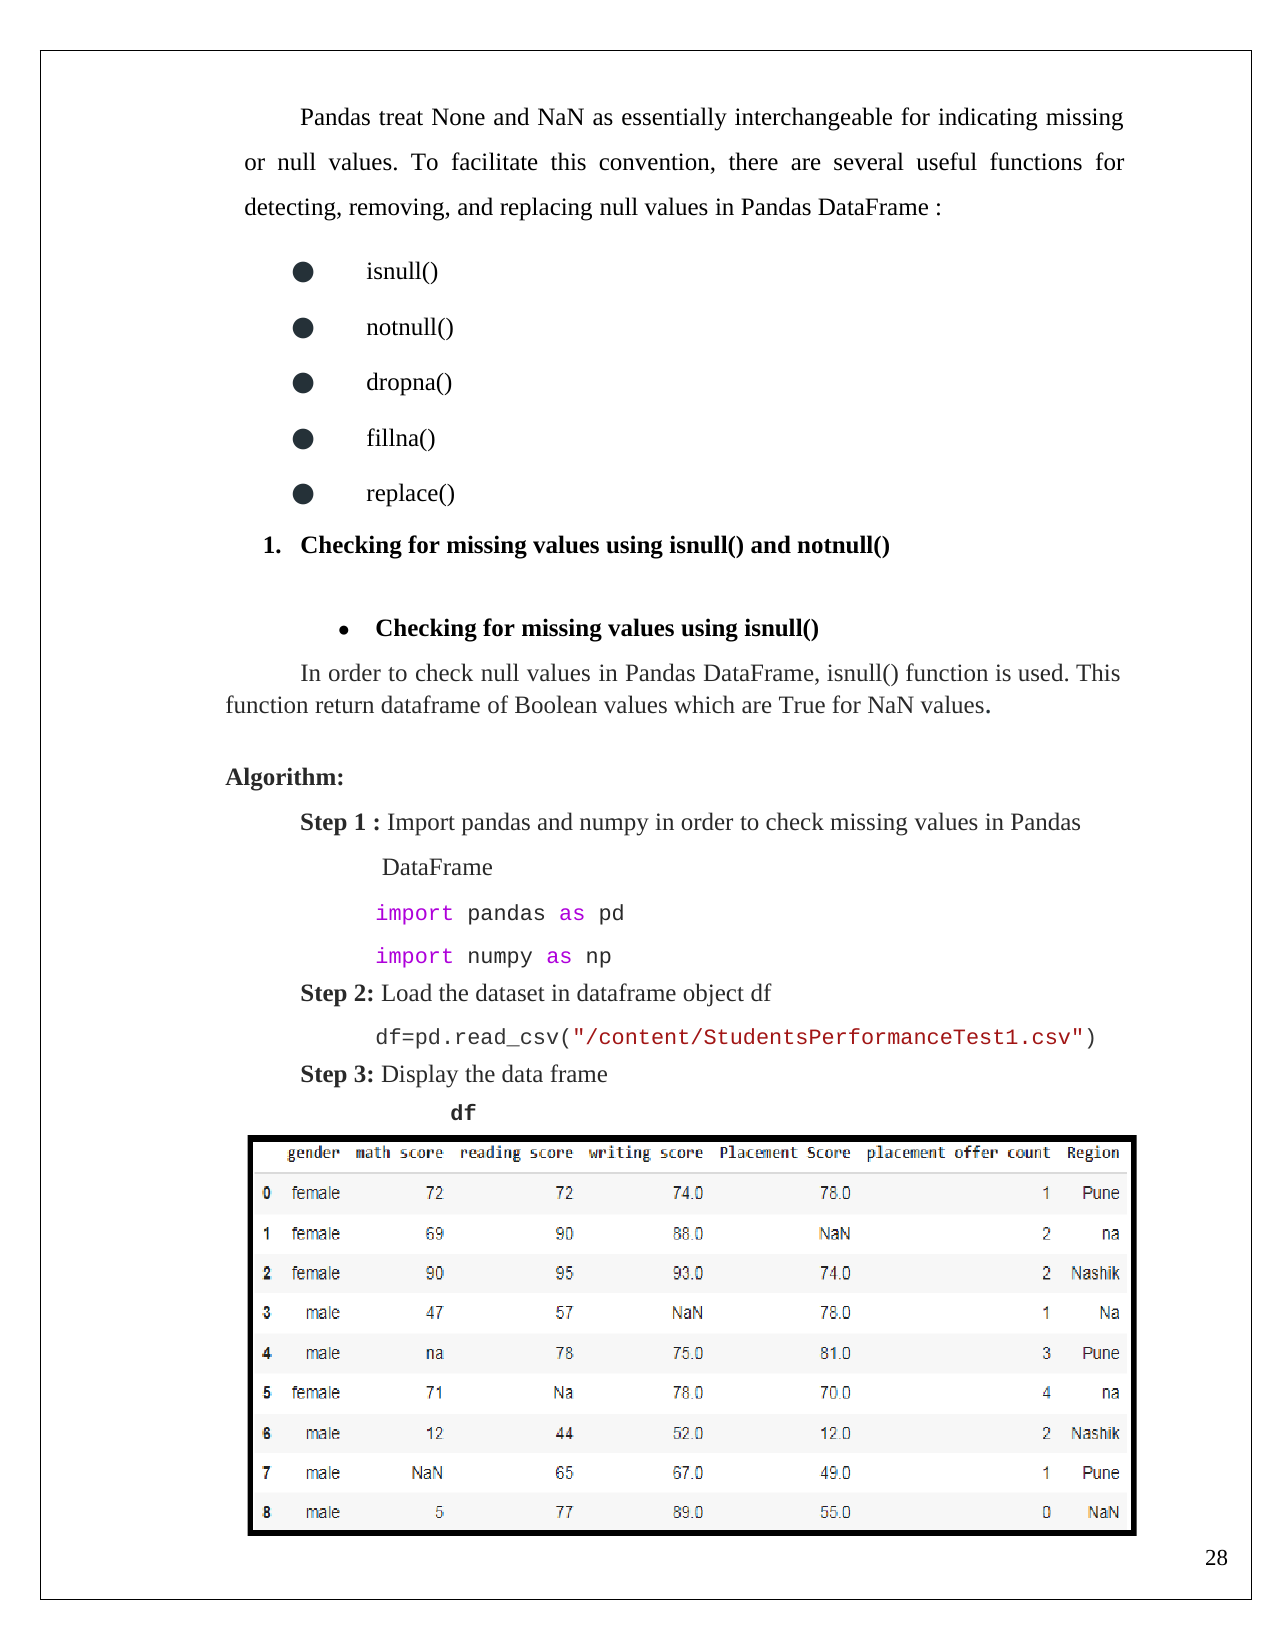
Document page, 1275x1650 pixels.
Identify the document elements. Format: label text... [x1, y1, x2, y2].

text df [56, 1102, 871, 1127]
subtitle Checking for missing values using isnull() and notnull() [263, 531, 1251, 559]
text import pandas as pd [375, 902, 1251, 927]
text Pandas treat None and NaN as essentially interchangeable for indicating missing or null values. To facilitate this convention, there are several useful functions for detecting, removing, and replacing null values in Pandas DataFrame : [244, 102, 1125, 221]
list dropna() [291, 362, 1251, 399]
text Step 2: Load the dataset in dataframe object df [300, 978, 1251, 1007]
picture [247, 1135, 1137, 1536]
text df=pd.read_csv("/content/StudentsPerformanceTest1.csv") [375, 1027, 1251, 1051]
text Step 1 : Import pandas and numpy in order to check missing values in Pandas DataFrame [300, 807, 1144, 881]
text import numpy as np [375, 945, 1251, 970]
subtitle Algorithm: [225, 762, 1251, 790]
list Checking for missing values using isnull() [337, 613, 1251, 642]
list notnull() [291, 306, 1251, 343]
list isnull() [291, 250, 1251, 287]
list replace() [291, 473, 1251, 509]
text In order to check null values in Pandas DataFrame, isnull() function is used. This function return dataframe of Boolean values which are True for NaN values. [225, 659, 1144, 722]
list fillna() [291, 417, 1251, 454]
text Step 3: Display the data frame [300, 1059, 1251, 1088]
